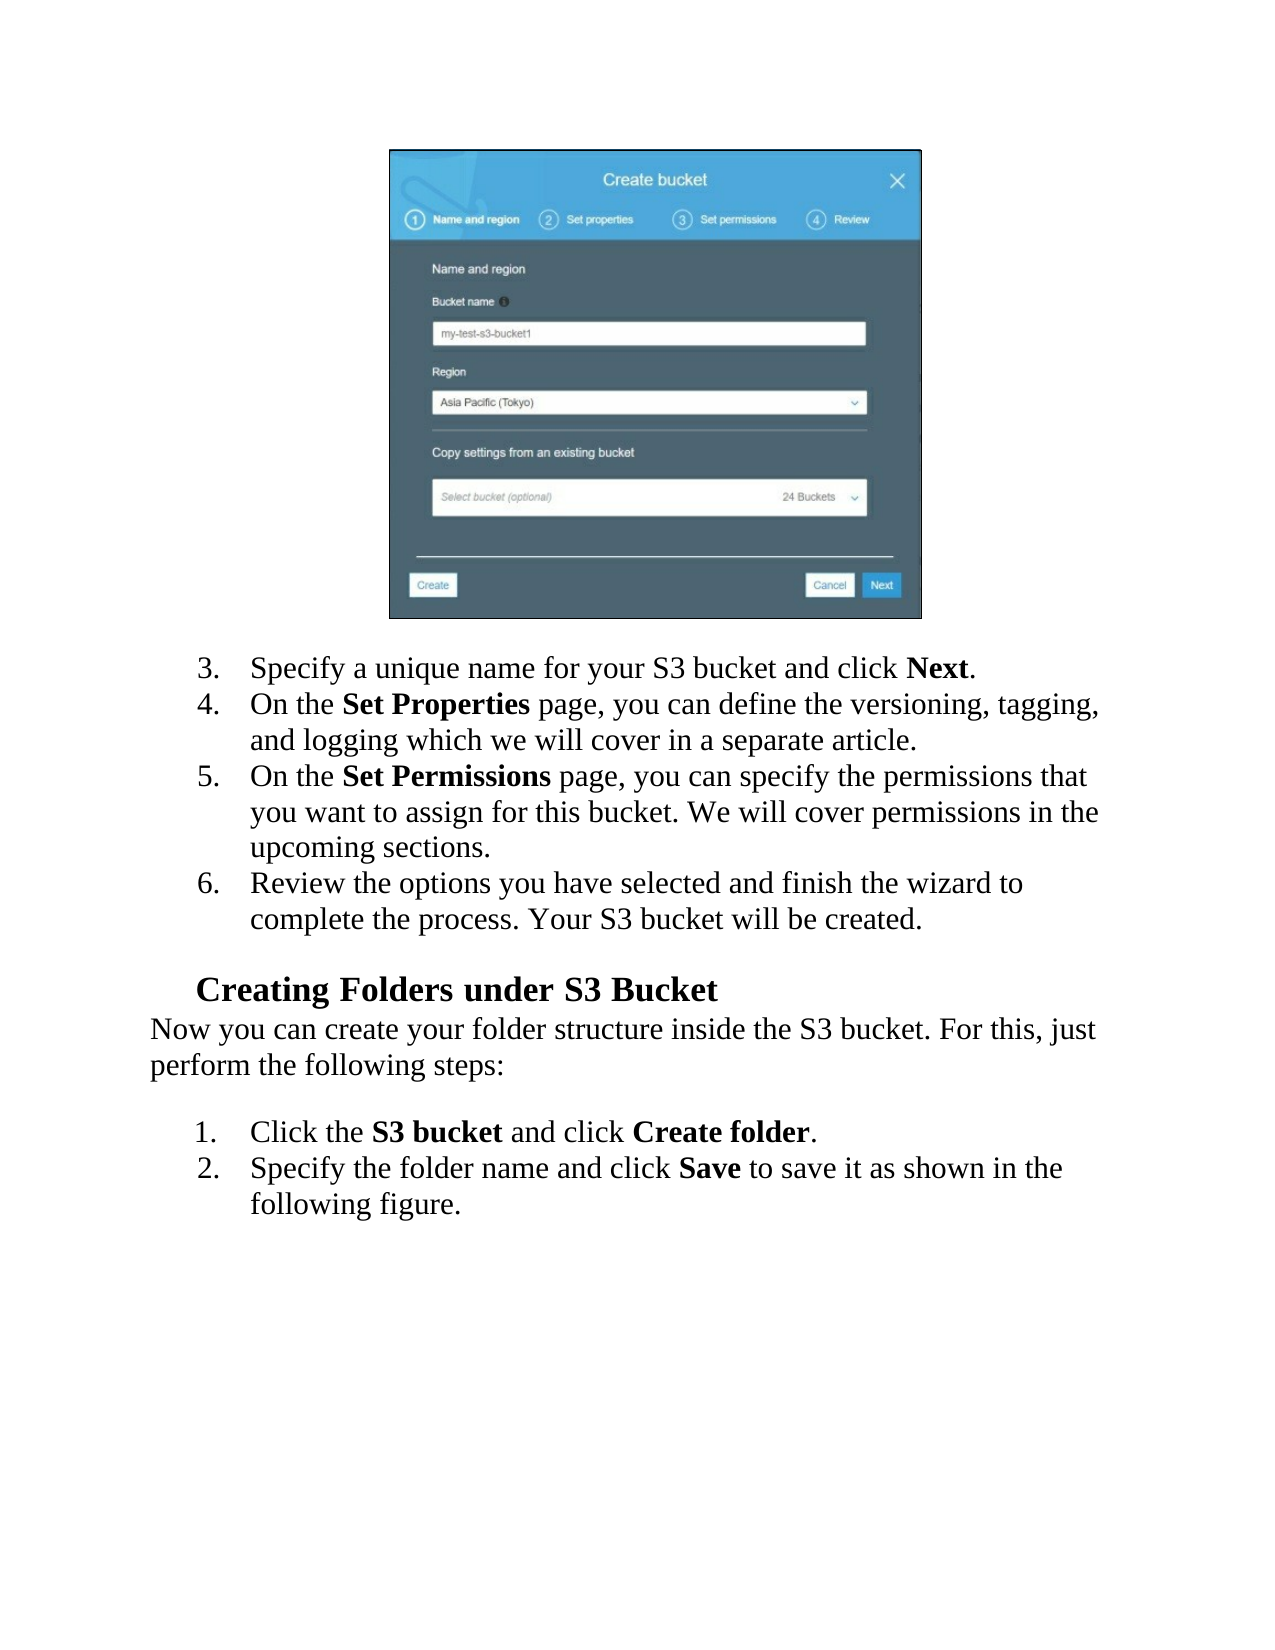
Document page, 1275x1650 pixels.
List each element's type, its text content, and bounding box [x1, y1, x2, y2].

text Now you can create your folder structure inside the S3 bucket. For this, just perform the following steps: [150, 1010, 1102, 1082]
text 1. Click the S3 bucket and click Create folder. [194, 1113, 1110, 1149]
text 3. Specify a unique name for your S3 bucket and click Next. [197, 649, 1110, 685]
text 6. Review the options you have selected and finish the wizard to complete the process. Your S3 bucket will be created. [197, 865, 1029, 937]
picture [390, 151, 921, 618]
text 4. On the Set Properties page, you can define the versioning, tagging, and logging which we will cover in a separate article. [197, 685, 1105, 757]
text 5. On the Set Permissions page, you can specify the permissions that you want to assign for this bucket. We will cover permissions in the upcoming sections. [197, 757, 1105, 865]
text Creating Folders under S3 Bucket [195, 969, 1110, 1009]
text 2. Specify the folder name and click Save to save it as shown in the following figure. [197, 1149, 1068, 1221]
